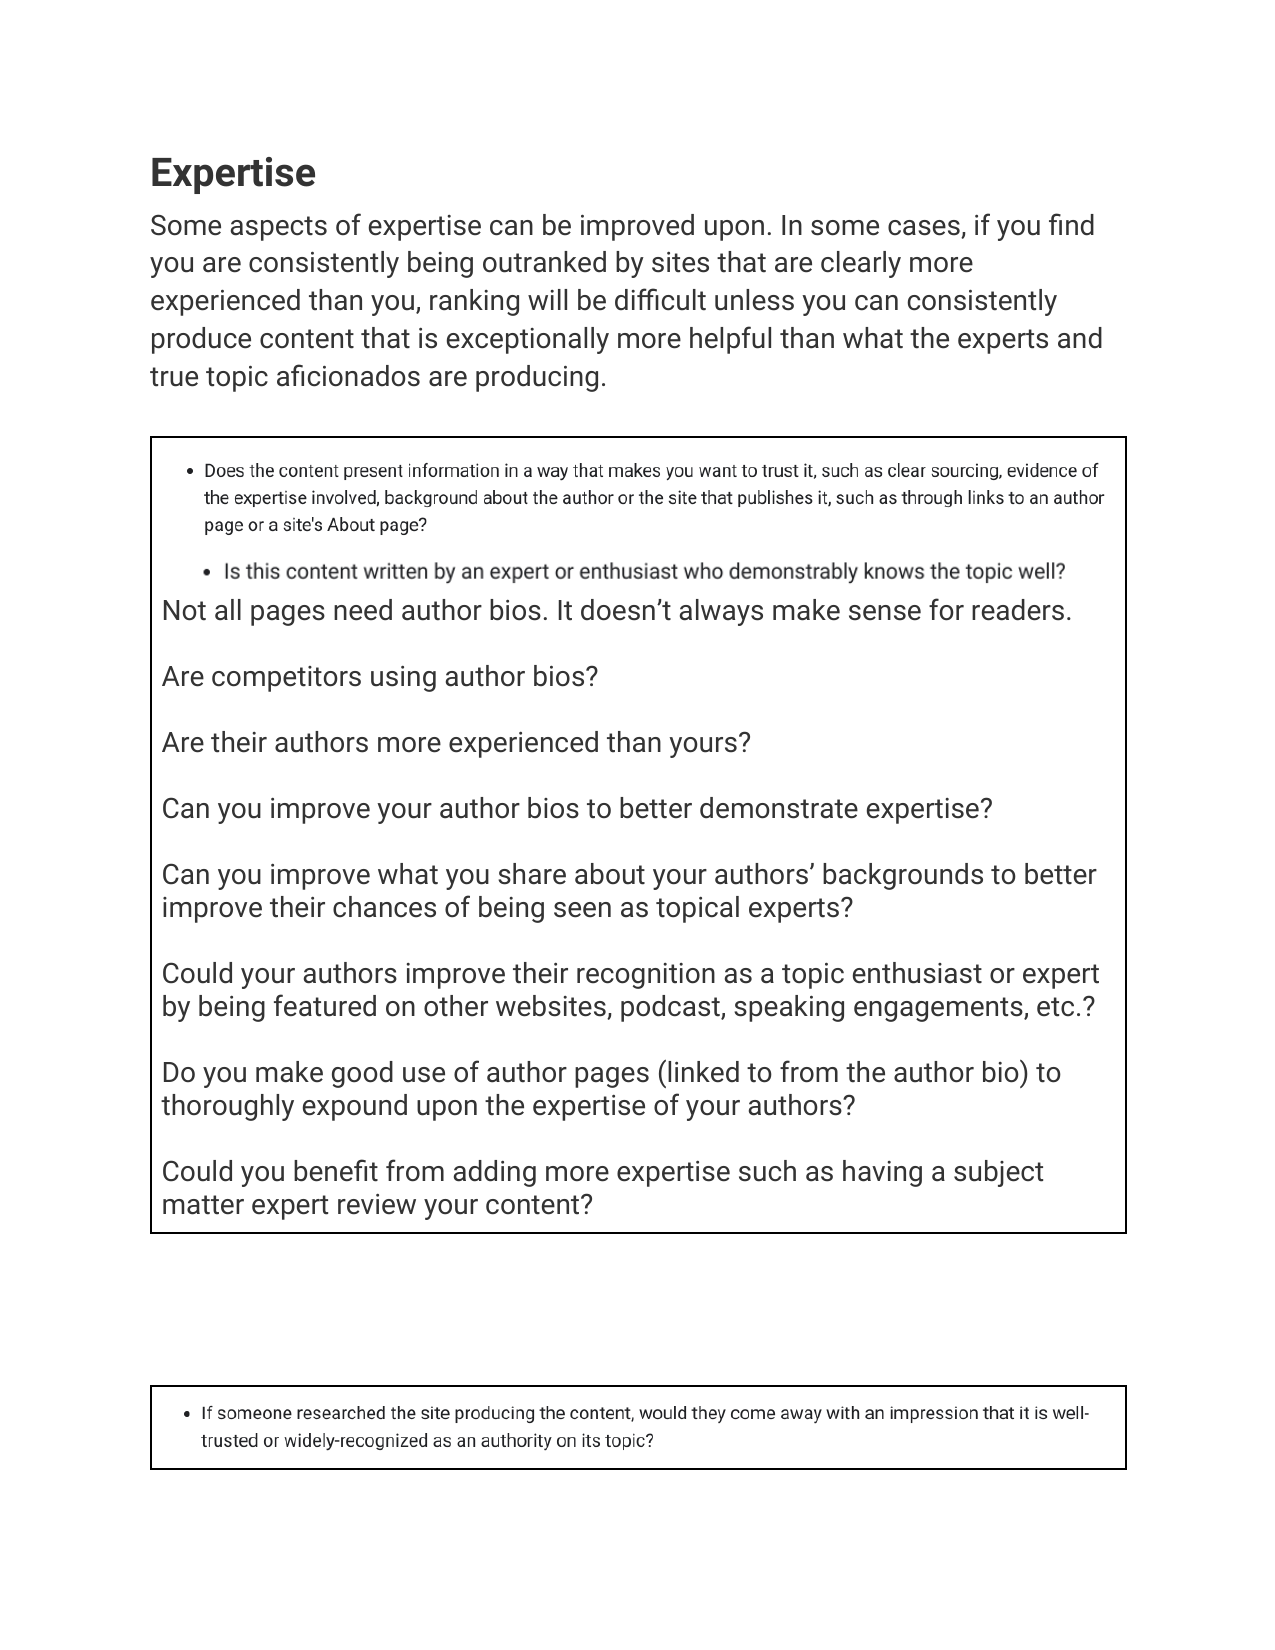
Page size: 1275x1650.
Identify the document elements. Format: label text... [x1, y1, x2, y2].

picture [161, 448, 1115, 595]
picture [161, 1397, 1115, 1458]
text Some aspects of expertise can be improved upon. In some cases, if you find you are consistently being outranked by sites that are clearly more experienced than you, ranking will be difficult unless you can consistently produce content that is exceptionally more helpful than what the experts and true topic aficionados are producing. [150, 209, 1125, 393]
subtitle Expertise [150, 150, 1125, 196]
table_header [152, 1387, 1125, 1468]
table_header Not all pages need author bios. It doesn’t always make sense for readers. Are competitors using author bios? Are their authors more experienced than yours? Can you improve your author bios to better demonstrate expertise? Can you improve what you share about your authors’ backgrounds to better improve their chances of being seen as topical experts? Could your authors improve their recognition as a topic enthusiast or expert by being featured on other websites, podcast, speaking engagements, etc.? Do you make good use of author pages (linked to from the author bio) to thoroughly expound upon the expertise of your authors? Could you benefit from adding more expertise such as having a subject matter expert review your content? [152, 438, 1125, 1232]
